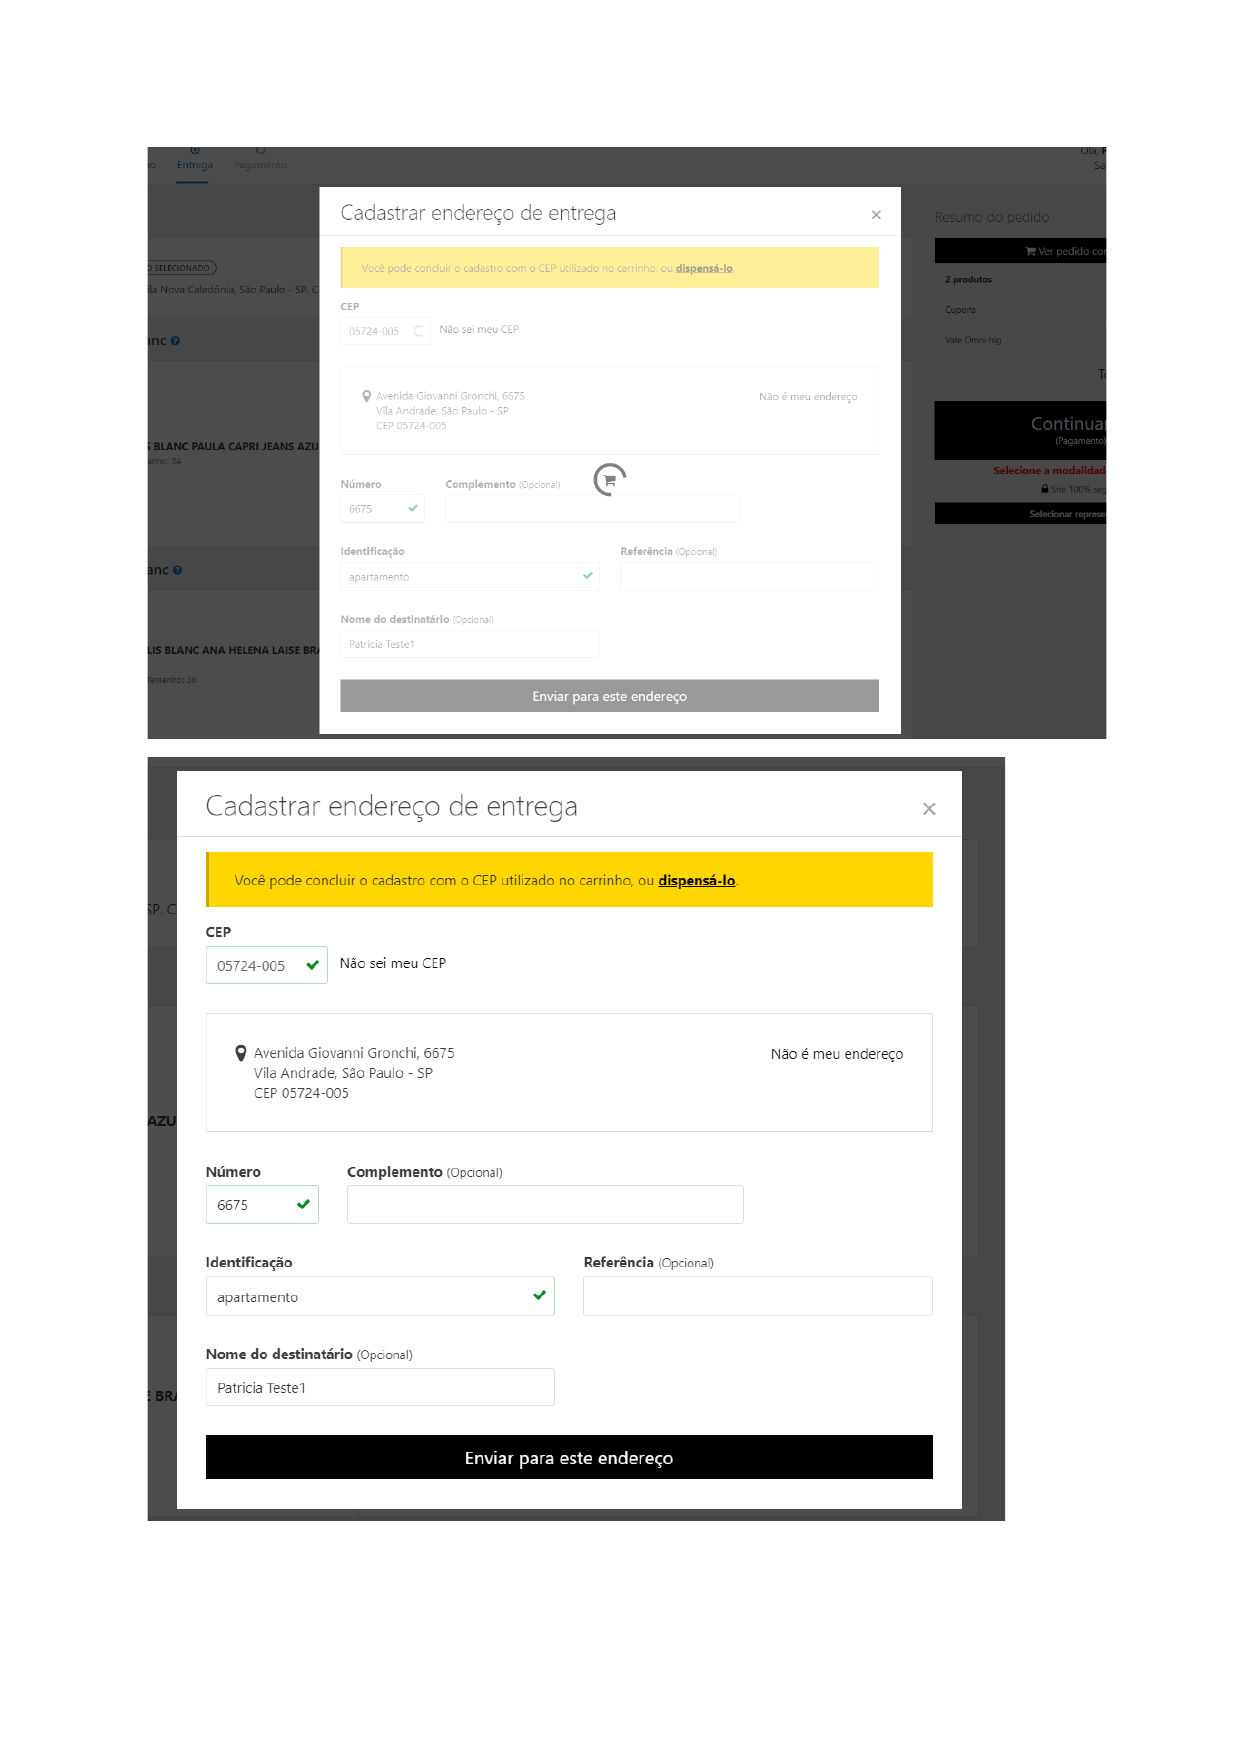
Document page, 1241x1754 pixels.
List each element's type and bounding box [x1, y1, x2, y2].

picture [147, 757, 1005, 1521]
picture [147, 147, 1107, 739]
